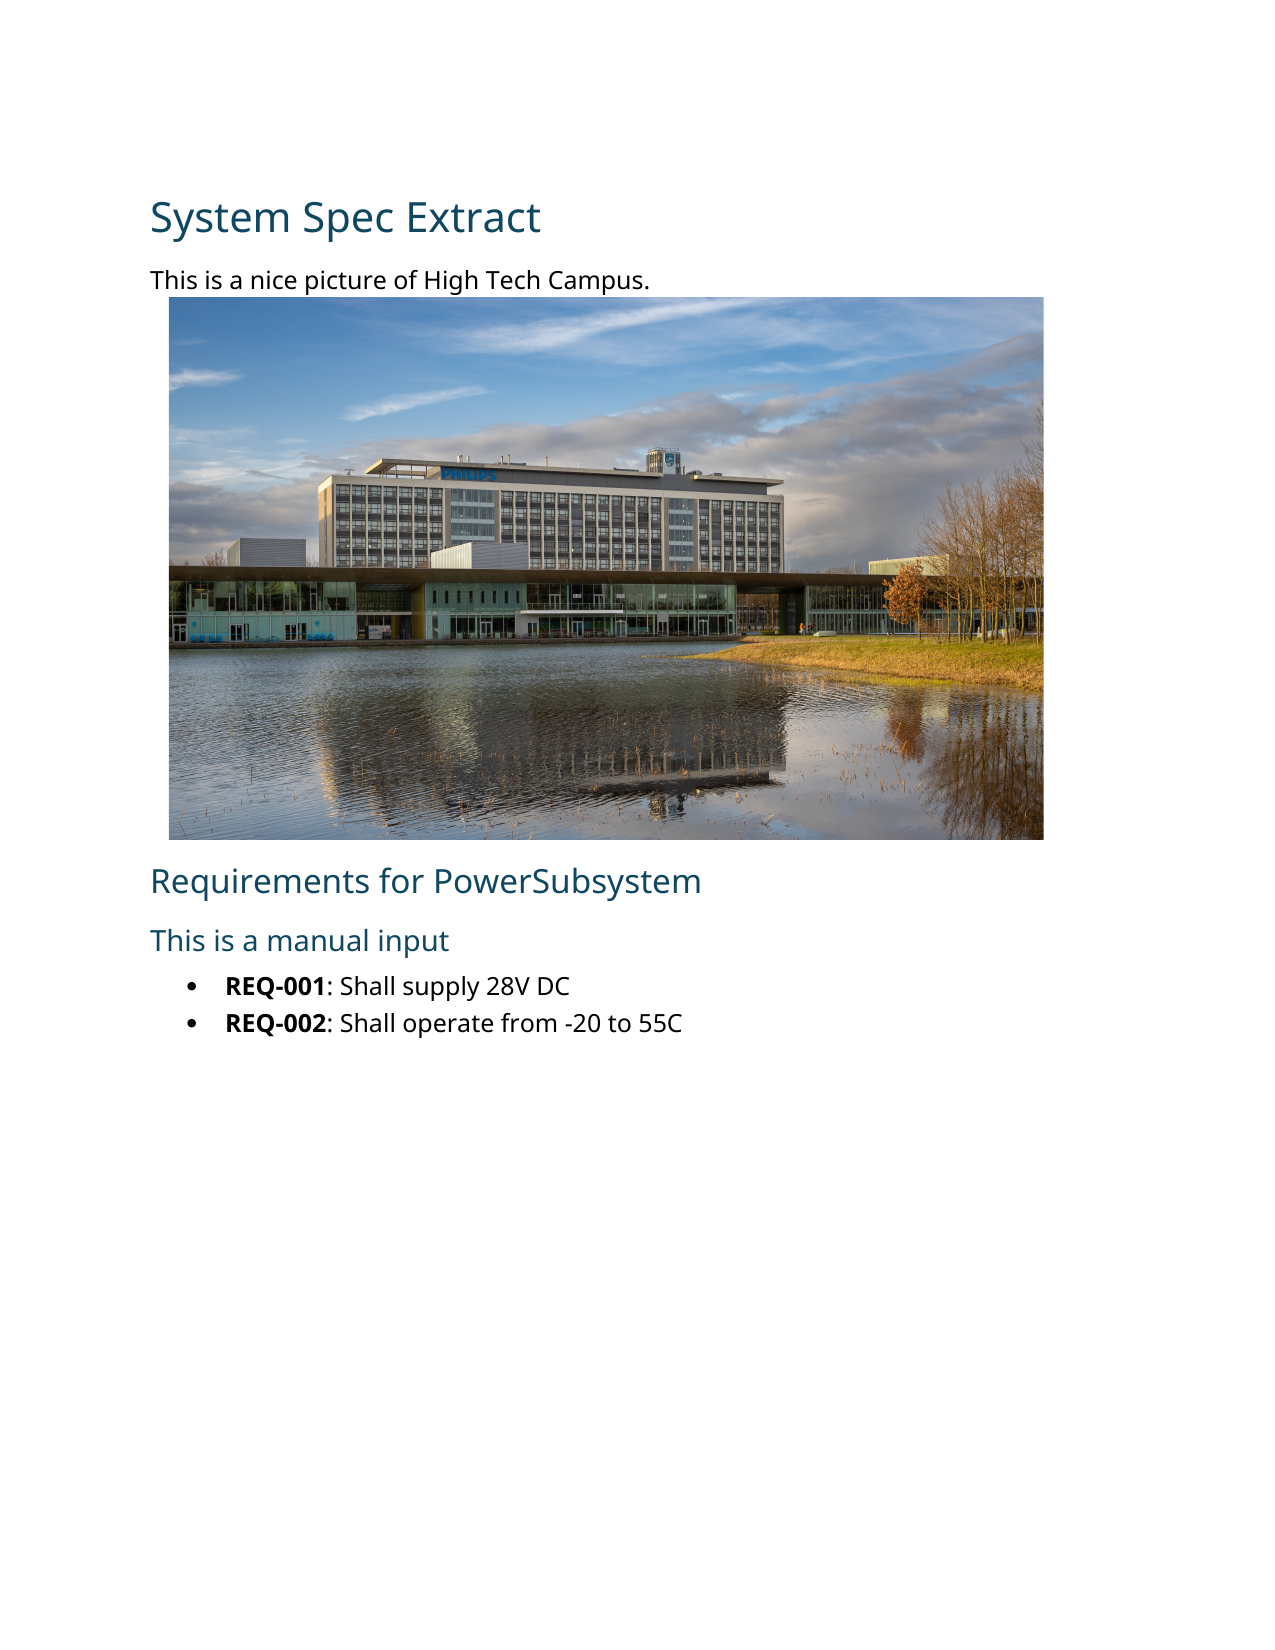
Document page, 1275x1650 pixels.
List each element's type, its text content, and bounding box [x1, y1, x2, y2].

picture [168, 297, 1044, 840]
subtitle This is a manual input [150, 920, 1125, 960]
subtitle Requirements for PowerSubsystem [150, 858, 1125, 904]
list REQ-002: Shall operate from -20 to 55C [187, 1006, 1125, 1040]
list REQ-001: Shall supply 28V DC [187, 968, 1125, 1002]
subtitle System Spec Extract [150, 187, 1125, 244]
